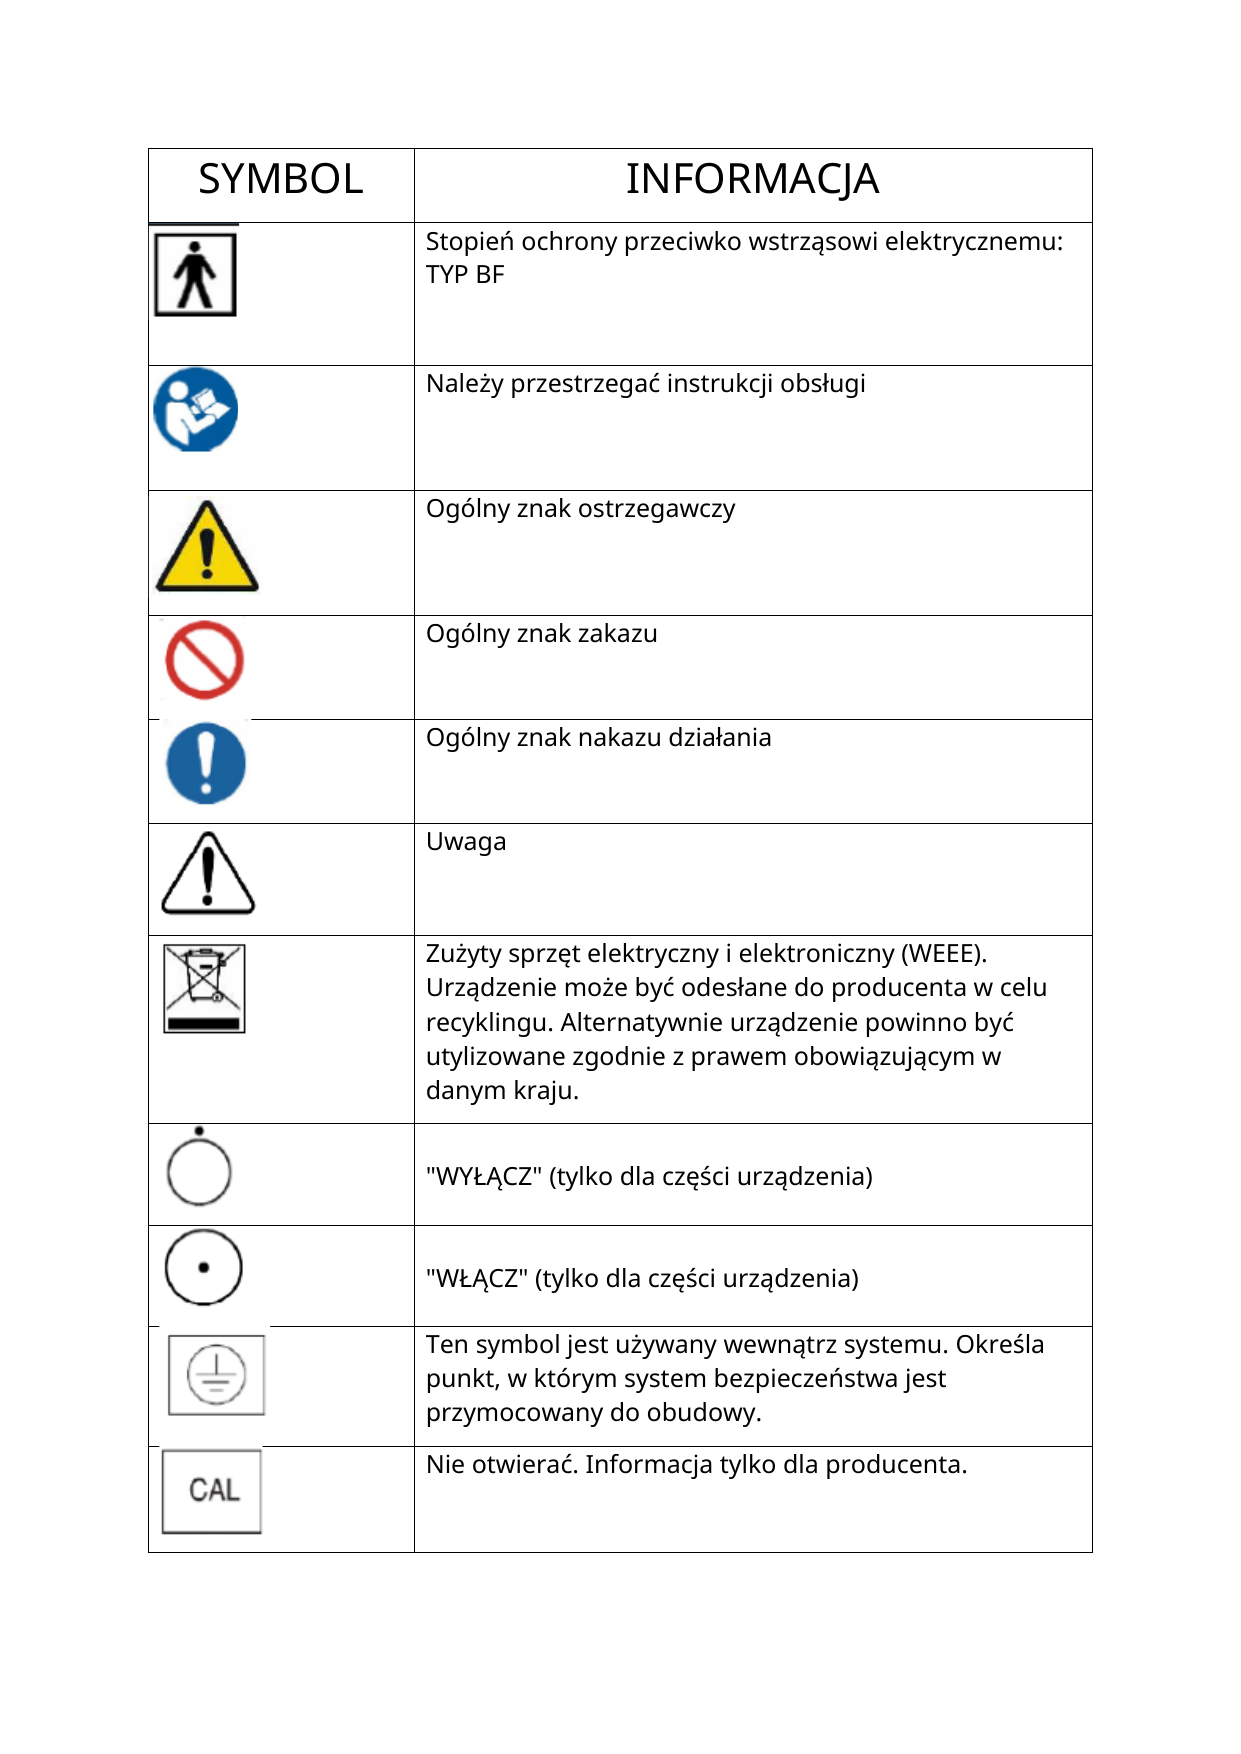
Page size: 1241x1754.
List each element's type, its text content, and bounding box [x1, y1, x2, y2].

table_cell [149, 1010, 414, 1196]
picture [159, 1299, 246, 1383]
table_header SYMBOL [149, 222, 414, 296]
picture [152, 439, 238, 529]
table_cell "WŁĄCZ" (tylko dla części urządzenia) [415, 1300, 1092, 1399]
table_cell Ten symbol jest używany wewnątrz systemu. Określa punkt, w którym system bezpieczeństwa jest przymocowany do obudowy. [415, 1400, 1092, 1519]
table_cell Należy przestrzegać instrukcji obsługi [415, 439, 1092, 563]
picture [159, 689, 246, 776]
table_cell [149, 690, 414, 792]
table_cell [149, 897, 414, 1008]
picture [151, 900, 261, 993]
picture [159, 1400, 271, 1493]
table_cell [149, 793, 414, 896]
table_cell Ogólny znak nakazu działania [415, 793, 1092, 896]
table_cell [149, 1198, 414, 1298]
picture [159, 793, 252, 880]
table_cell [149, 564, 414, 688]
table_cell Ogólny znak zakazu [415, 690, 1092, 792]
table_cell [149, 1300, 414, 1399]
table_cell Stopień ochrony przeciwko wstrząsowi elektrycznemu: TYP BF [415, 297, 1092, 438]
picture [148, 296, 240, 394]
table_cell [149, 439, 414, 563]
table_header INFORMACJA [415, 222, 1092, 296]
table_cell Zużyty sprzęt elektryczny i elektroniczny (WEEE). Urządzenie może być odesłane do producenta w celu recyklingu. Alternatywnie urządzenie powinno być utylizowane zgodnie z prawem obowiązującym w danym kraju. [415, 1010, 1092, 1196]
table_cell Uwaga [415, 897, 1092, 1008]
table_cell Ogólny znak ostrzegawczy [415, 564, 1092, 688]
picture [159, 1009, 252, 1113]
picture [148, 569, 262, 672]
picture [159, 1197, 236, 1282]
table_cell [149, 297, 414, 438]
table_cell [149, 1400, 414, 1519]
table_cell "WYŁĄCZ" (tylko dla części urządzenia) [415, 1198, 1092, 1298]
